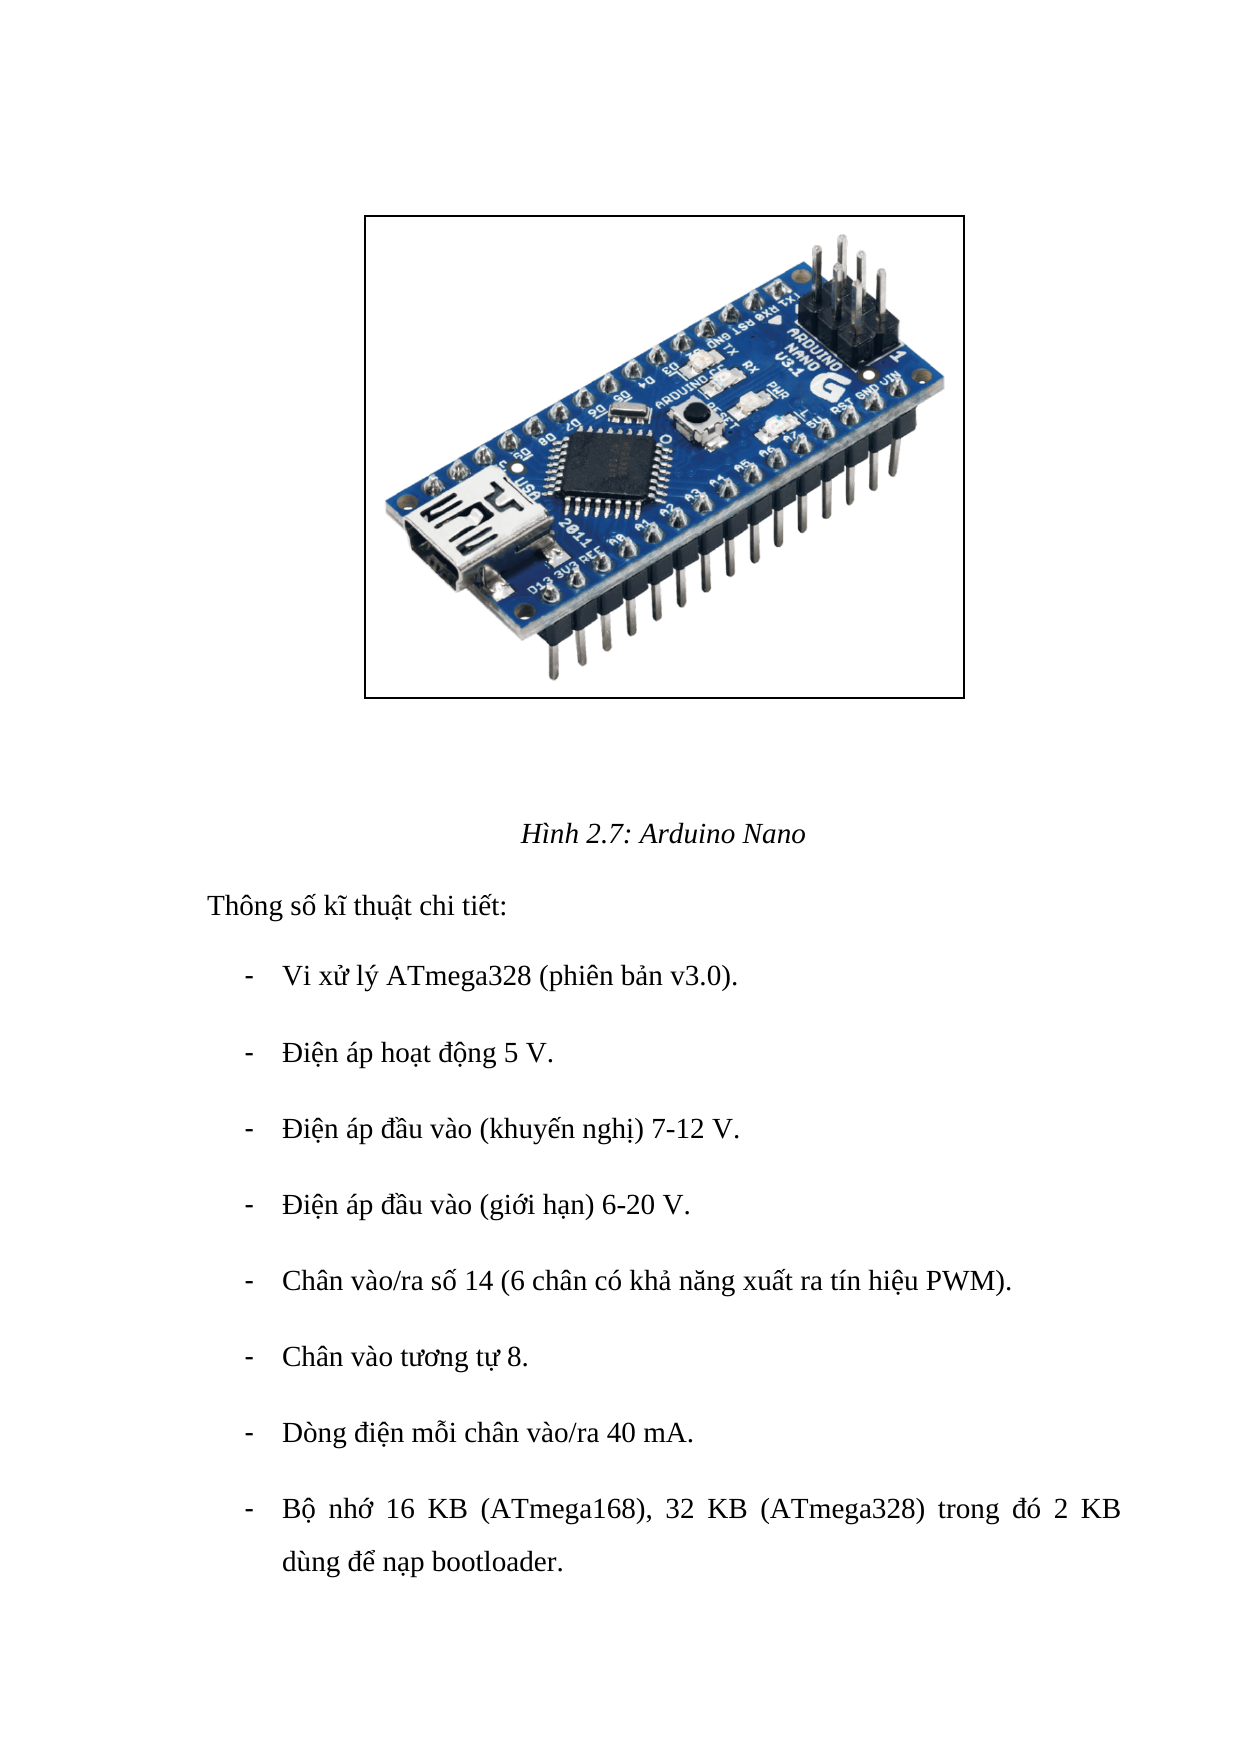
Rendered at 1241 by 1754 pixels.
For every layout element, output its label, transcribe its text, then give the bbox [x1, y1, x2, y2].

list Chân vào tương tự 8. [244, 1335, 1122, 1375]
list Vi xử lý ATmega328 (phiên bản v3.0). [244, 955, 1122, 994]
text Thông số kĩ thuật chi tiết: [207, 888, 1122, 921]
picture [366, 217, 963, 697]
list Điện áp hoạt động 5 V. [244, 1031, 1122, 1071]
list Dòng điện mỗi chân vào/ra 40 mA. [244, 1412, 1122, 1451]
list Điện áp đầu vào (khuyến nghị) 7-12 V. [244, 1107, 1122, 1147]
list Điện áp đầu vào (giới hạn) 6-20 V. [244, 1183, 1122, 1223]
text Hình .: Arduino Nano [207, 817, 1122, 850]
list Chân vào/ra số 14 (6 chân có khả năng xuất ra tín hiệu PWM). [244, 1259, 1122, 1299]
list Bộ nhớ 16 KB (ATmega168), 32 KB (ATmega328) trong đó 2 KB dùng để nạp bootloader. [244, 1488, 1122, 1578]
